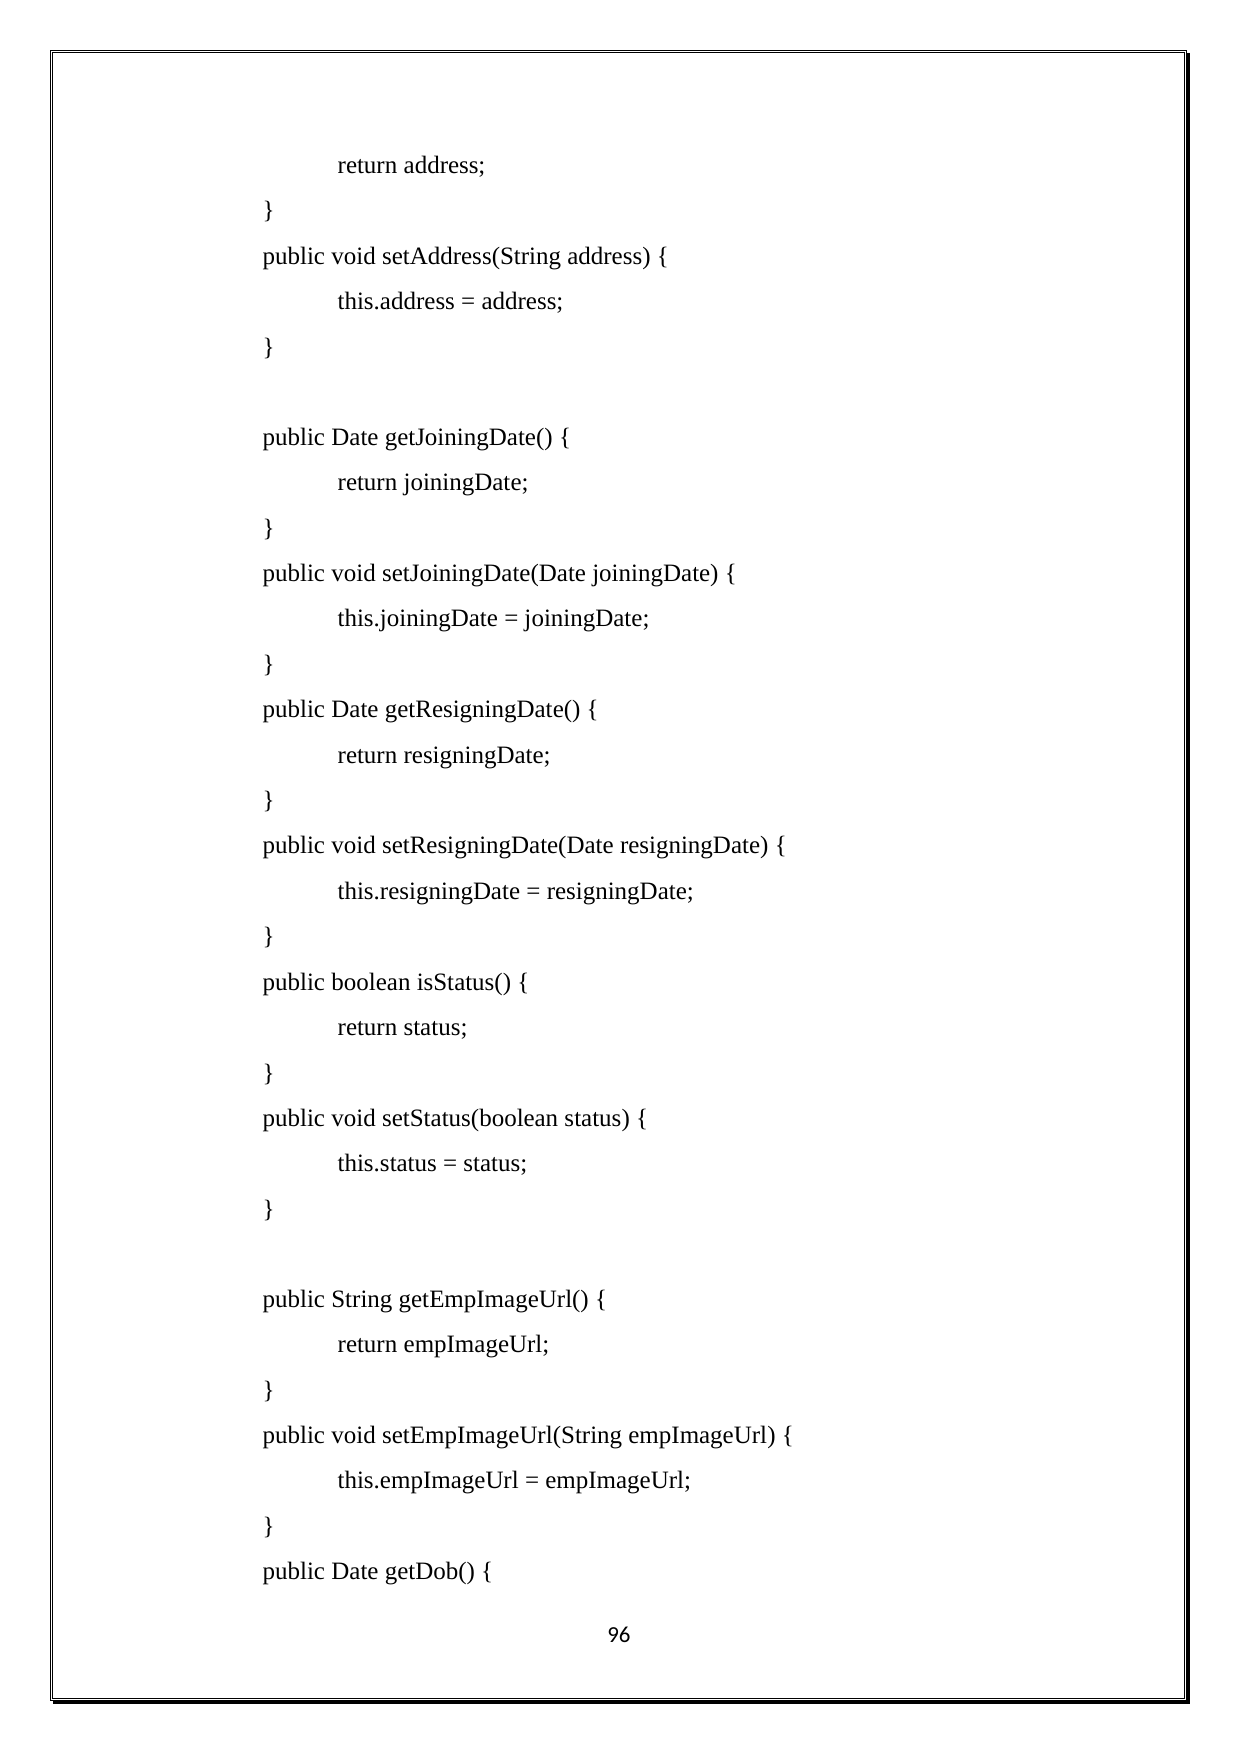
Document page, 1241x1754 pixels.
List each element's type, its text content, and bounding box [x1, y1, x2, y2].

text public void setEmpImageUrl(String empImageUrl) { [187, 1420, 1049, 1449]
text } [187, 1511, 1049, 1540]
text return status; [187, 1012, 1049, 1041]
text this.resigningDate = resigningDate; [187, 876, 1049, 905]
text public String getEmpImageUrl() { [187, 1284, 1049, 1313]
text public void setAddress(String address) { [187, 241, 1049, 269]
text public Date getJoiningDate() { [187, 422, 1049, 451]
text } [187, 513, 1049, 541]
text this.status = status; [187, 1148, 1049, 1177]
text } [187, 1058, 1049, 1086]
text } [187, 785, 1049, 814]
text public Date getResigningDate() { [187, 694, 1049, 723]
text public void setStatus(boolean status) { [187, 1103, 1049, 1132]
text this.joiningDate = joiningDate; [187, 603, 1049, 632]
text this.address = address; [187, 286, 1049, 315]
text } [187, 195, 1049, 224]
text } [187, 332, 1049, 360]
text } [187, 921, 1049, 950]
text } [187, 649, 1049, 678]
text return address; [187, 150, 1049, 179]
text } [187, 1375, 1049, 1403]
text this.empImageUrl = empImageUrl; [187, 1466, 1049, 1494]
text return empImageUrl; [187, 1329, 1049, 1358]
text return joiningDate; [187, 467, 1049, 496]
text } [187, 1194, 1049, 1223]
text public void setResigningDate(Date resigningDate) { [187, 831, 1049, 859]
text public boolean isStatus() { [187, 967, 1049, 996]
text return resigningDate; [187, 740, 1049, 768]
text public Date getDob() { [187, 1556, 1049, 1585]
text public void setJoiningDate(Date joiningDate) { [187, 558, 1049, 587]
